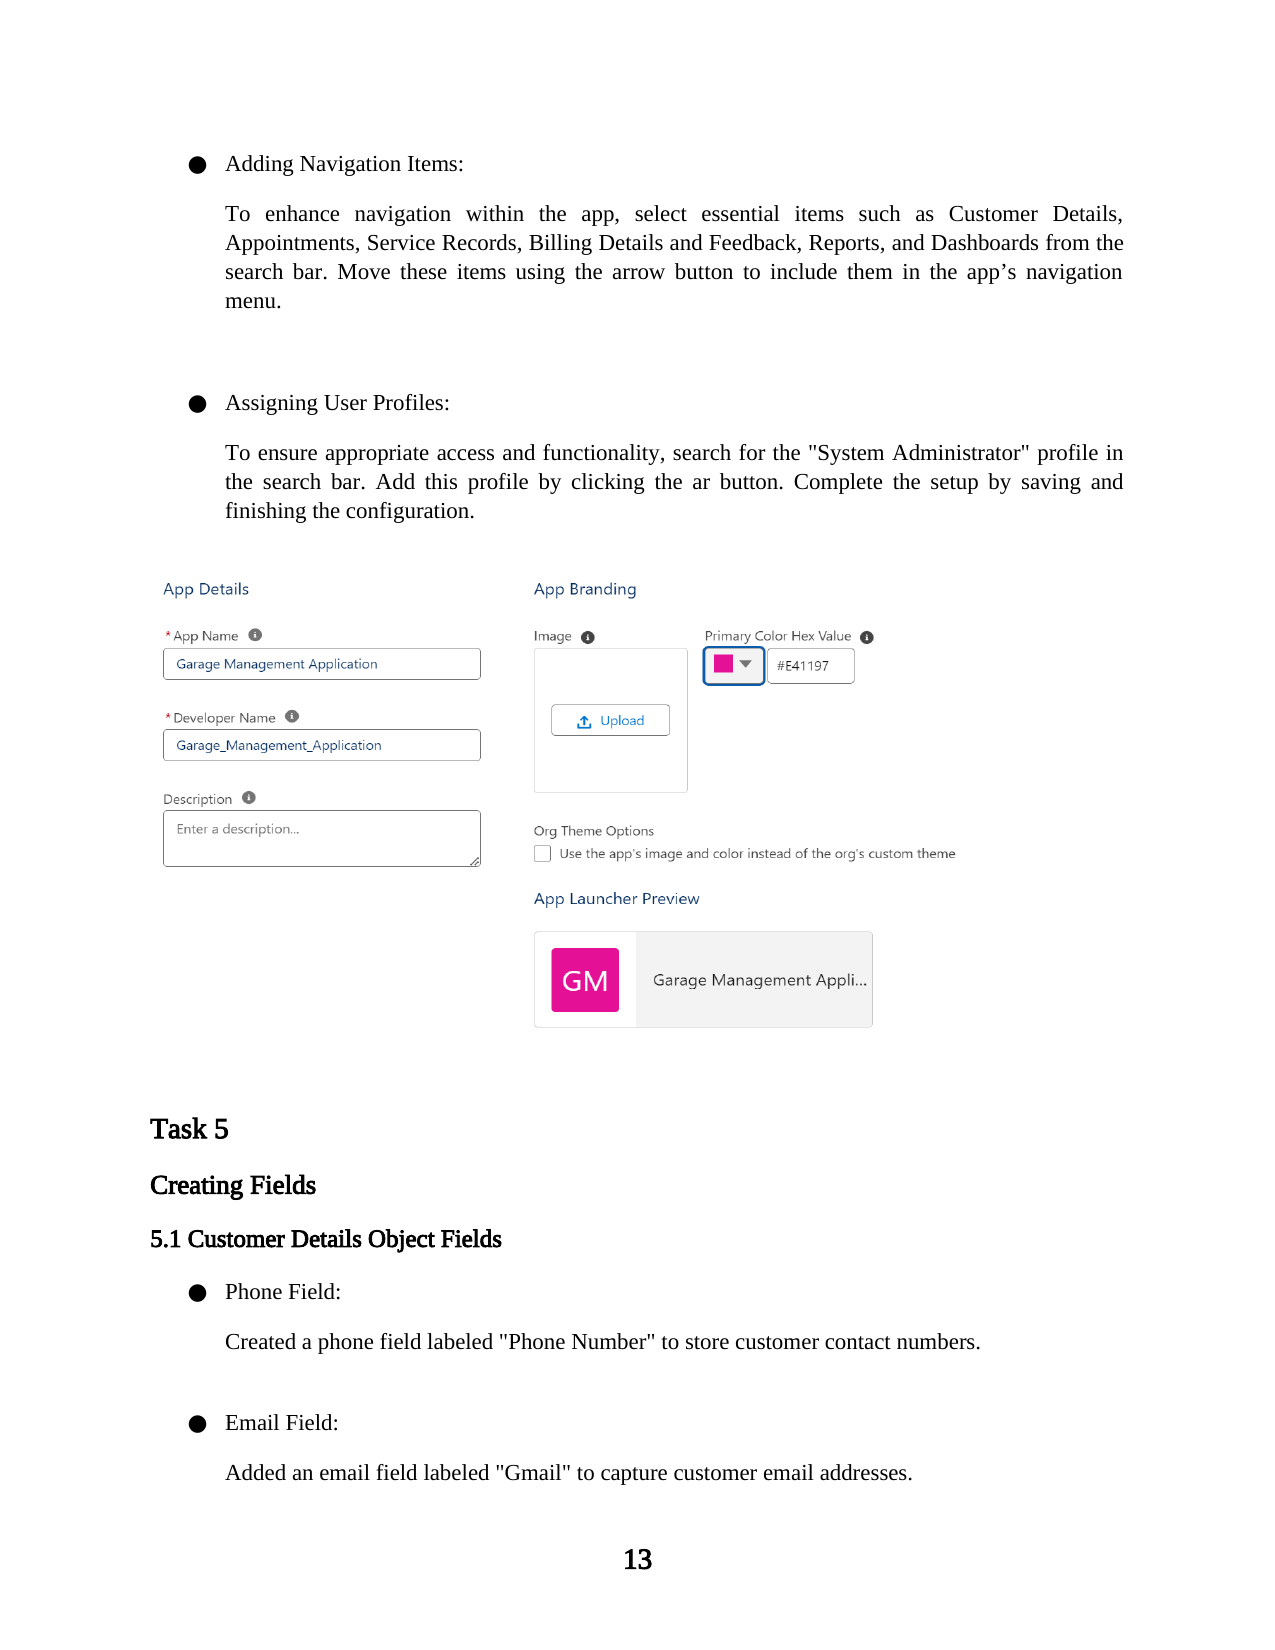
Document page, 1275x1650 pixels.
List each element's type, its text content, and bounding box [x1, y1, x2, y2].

text Created a phone field labeled "Phone Number" to store customer contact numbers. [225, 1328, 1125, 1354]
text Added an email field labeled "Gmail" to capture customer email addresses. [225, 1459, 1125, 1485]
text Creating Fields [150, 1168, 1125, 1199]
picture [150, 576, 1125, 1037]
list Adding Navigation Items: [187, 150, 1125, 177]
text 5.1 Customer Details Object Fields [150, 1223, 1125, 1252]
text Task 5 [150, 1111, 1125, 1144]
text To ensure appropriate access and functionality, search for the "System Administrator" profile in the search bar. Add this profile by clicking the ar button. Complete the setup by saving and finishing the configuration. [225, 439, 1125, 523]
text To enhance navigation within the app, select essential items such as Customer Details, Appointments, Service Records, Billing Details and Feedback, Reports, and Dashboards from the search bar. Move these items using the arrow button to include them in the app’s navigation menu. [225, 200, 1125, 313]
list Email Field: [187, 1409, 1125, 1436]
list Assigning User Profiles: [187, 389, 1125, 416]
list Phone Field: [187, 1278, 1125, 1305]
